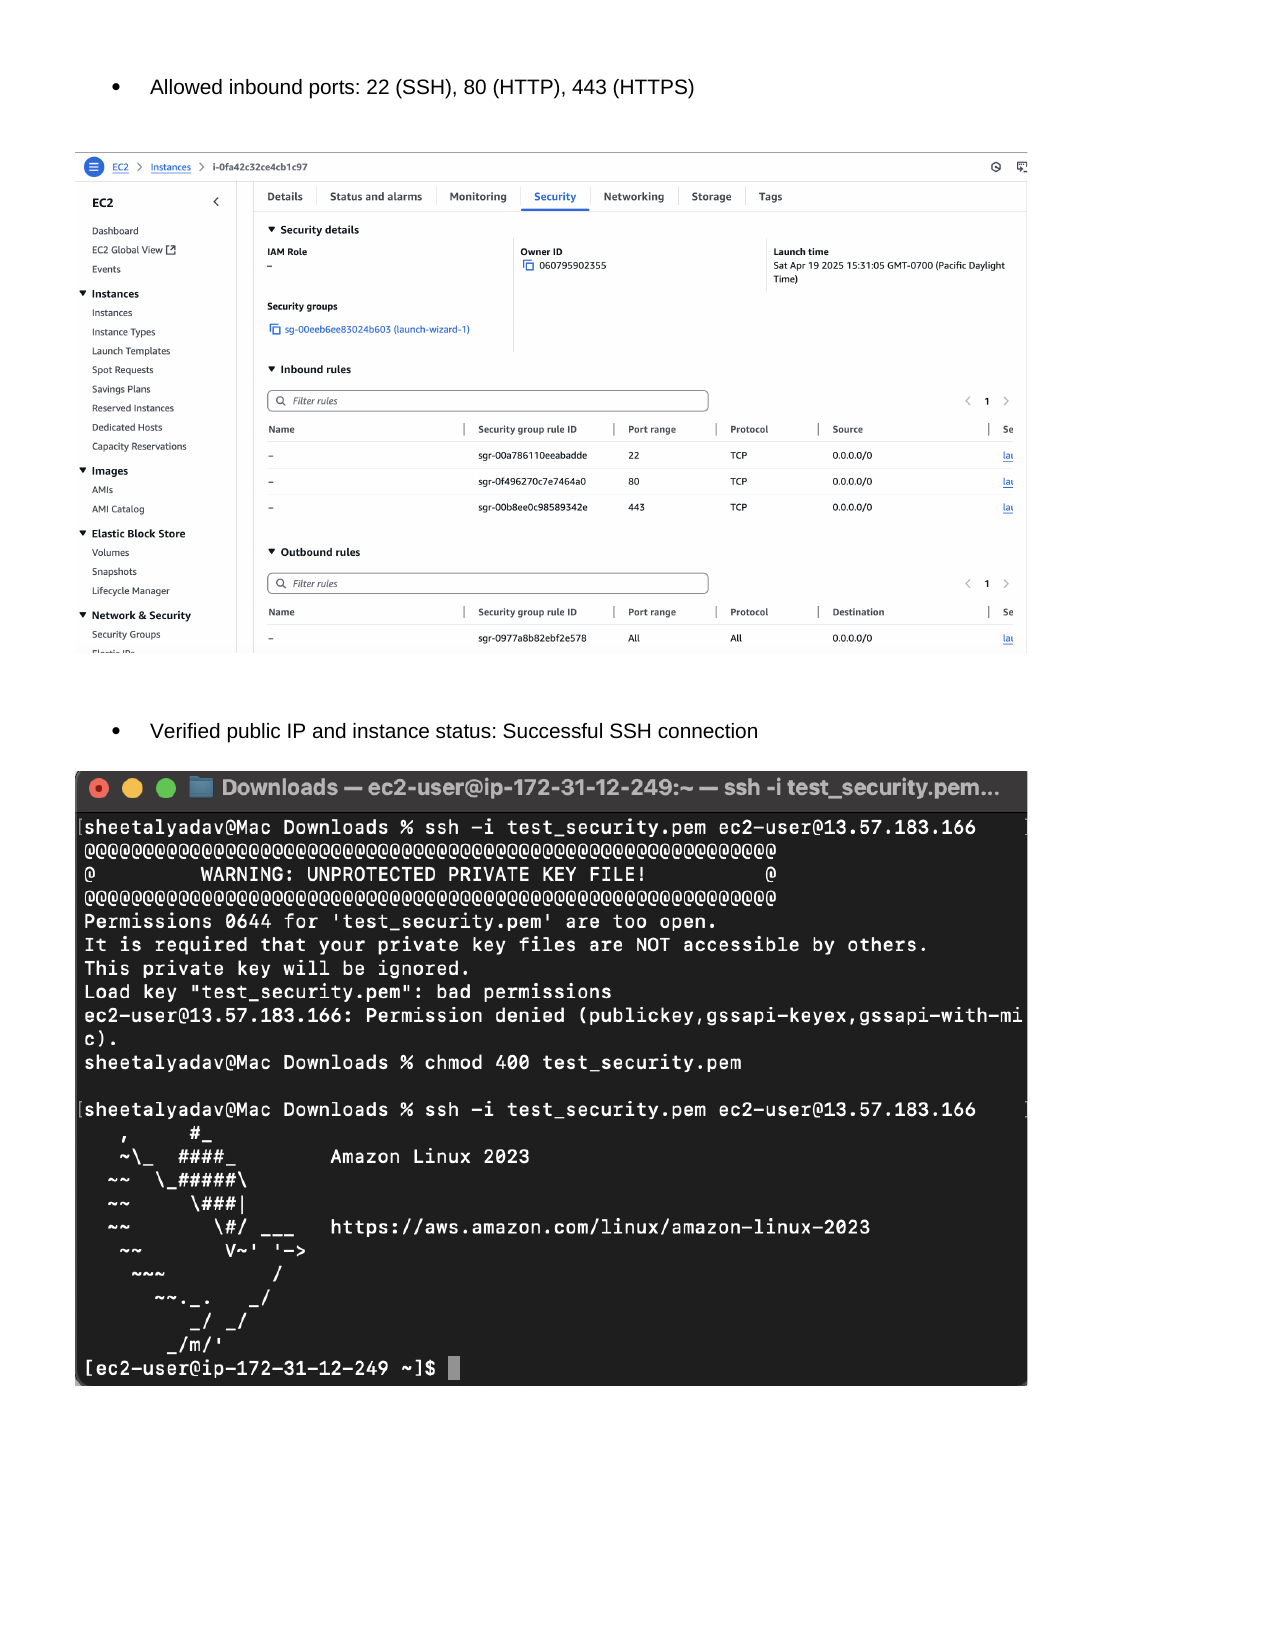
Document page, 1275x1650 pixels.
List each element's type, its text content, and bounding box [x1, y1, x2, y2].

picture [75, 771, 1028, 1386]
picture [75, 152, 1028, 653]
list Verified public IP and instance status: Successful SSH connection [112, 718, 1200, 743]
list Allowed inbound ports: 22 (SSH), 80 (HTTP), 443 (HTTPS) [112, 75, 1200, 99]
